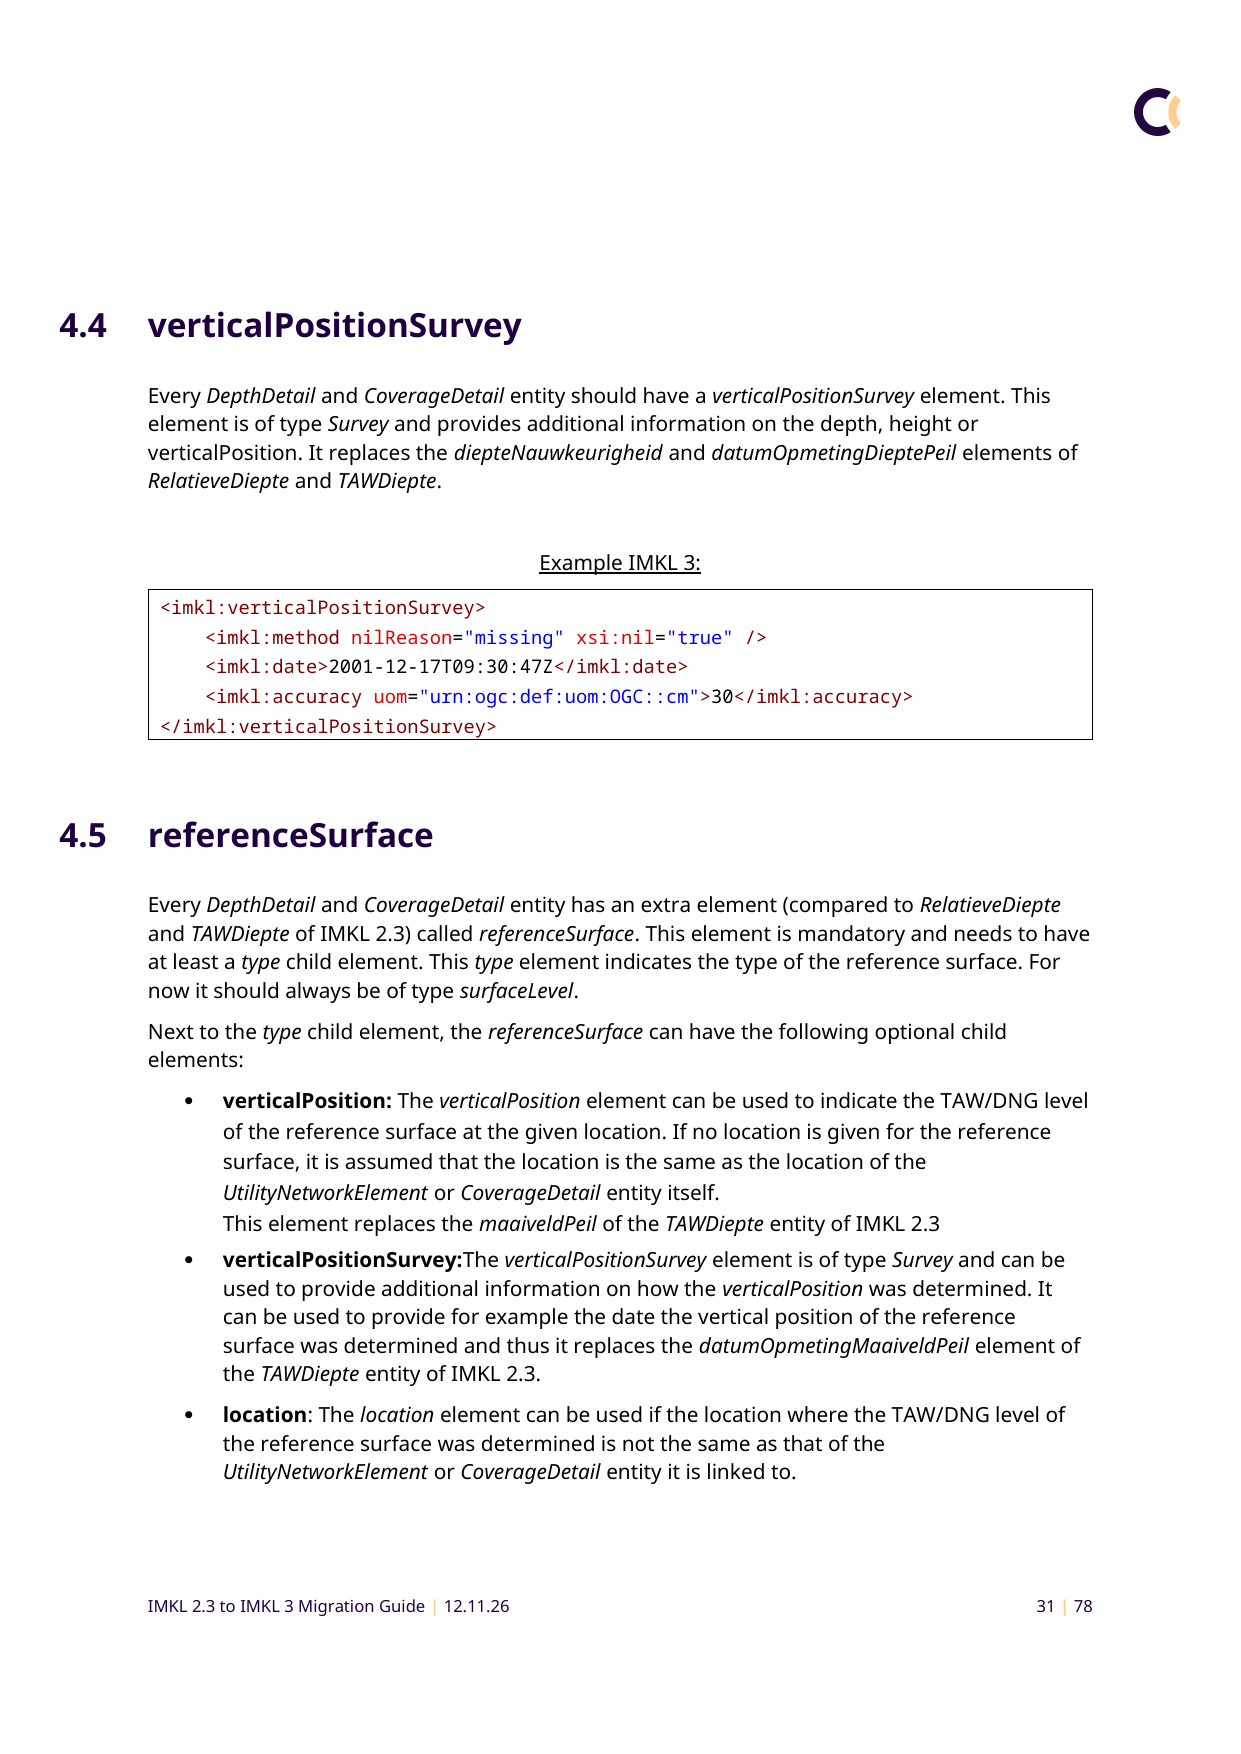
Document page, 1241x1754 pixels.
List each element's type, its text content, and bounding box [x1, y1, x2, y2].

subtitle verticalPositionSurvey [59, 302, 1092, 348]
picture [1134, 88, 1181, 136]
list verticalPositionSurvey:The verticalPositionSurvey element is of type Survey and can be used to provide additional information on how the verticalPosition was determined. It can be used to provide for example the date the vertical position of the reference surface was determined and thus it replaces the datumOpmetingMaaiveldPeil element of the TAWDiepte entity of IMKL 2.3. [185, 1246, 1092, 1388]
text Next to the type child element, the referenceSurface can have the following optional child elements: [148, 1017, 1092, 1074]
text Every DepthDetail and CoverageDetail entity has an extra element (compared to RelatieveDiepte and TAWDiepte of IMKL 2.3) called referenceSurface. This element is mandatory and needs to have at least a type child element. This type element indicates the type of the reference surface. For now it should always be of type surfaceLevel. [148, 891, 1092, 1004]
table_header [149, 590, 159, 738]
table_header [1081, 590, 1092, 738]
list verticalPosition: The verticalPosition element can be used to indicate the TAW/DNG level of the reference surface at the given location. If no location is given for the reference surface, it is assumed that the location is the same as the location of the UtilityNetworkElement or CoverageDetail entity itself. This element replaces the maaiveldPeil of the TAWDiepte entity of IMKL 2.3 [185, 1086, 1092, 1237]
text Example IMKL 3: [148, 548, 1092, 577]
list location: The location element can be used if the location where the TAW/DNG level of the reference surface was determined is not the same as that of the UtilityNetworkElement or CoverageDetail entity it is linked to. [185, 1400, 1092, 1486]
text Every DepthDetail and CoverageDetail entity should have a verticalPositionSurvey element. This element is of type Survey and provides additional information on the depth, height or verticalPosition. It replaces the diepteNauwkeurigheid and datumOpmetingDieptePeil elements of RelatieveDiepte and TAWDiepte. [148, 381, 1092, 495]
subtitle referenceSurface [59, 812, 1092, 857]
